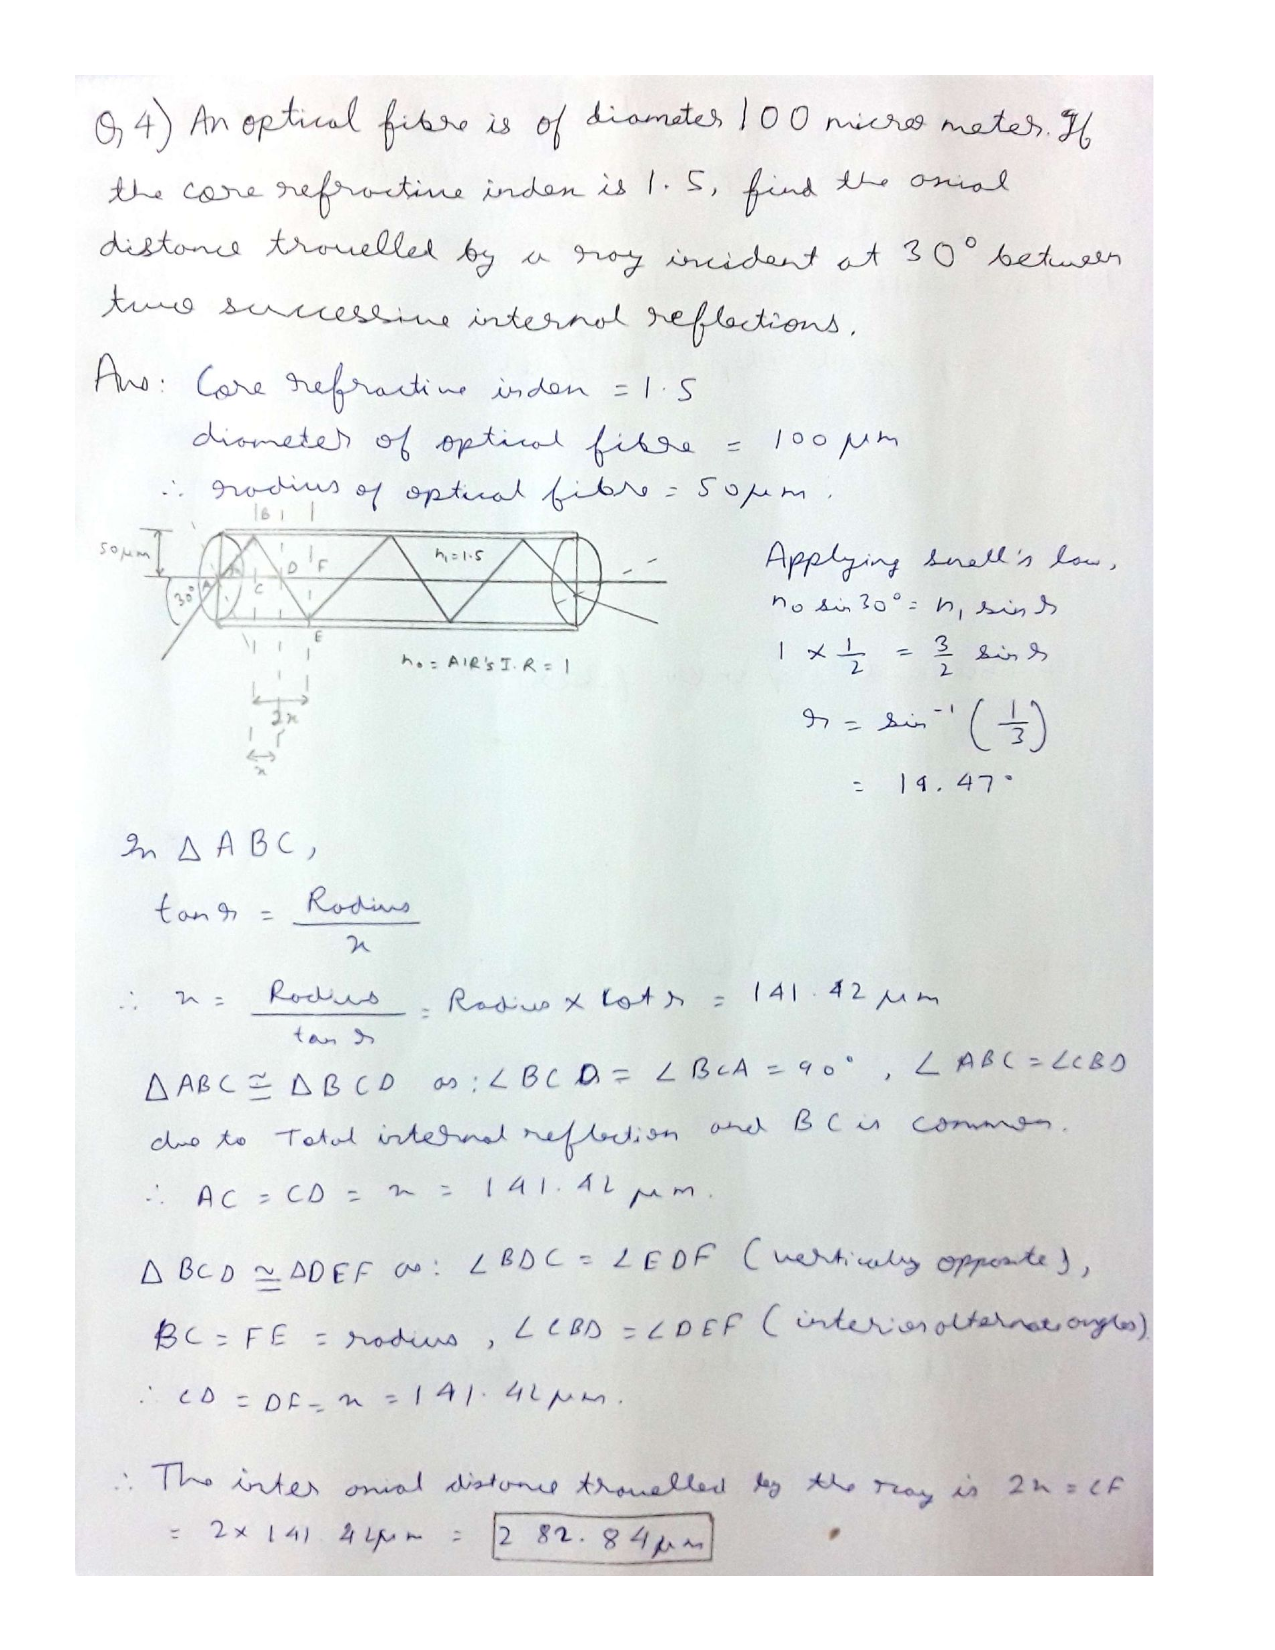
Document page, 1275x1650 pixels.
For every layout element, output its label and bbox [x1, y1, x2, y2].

picture [75, 75, 1154, 1576]
